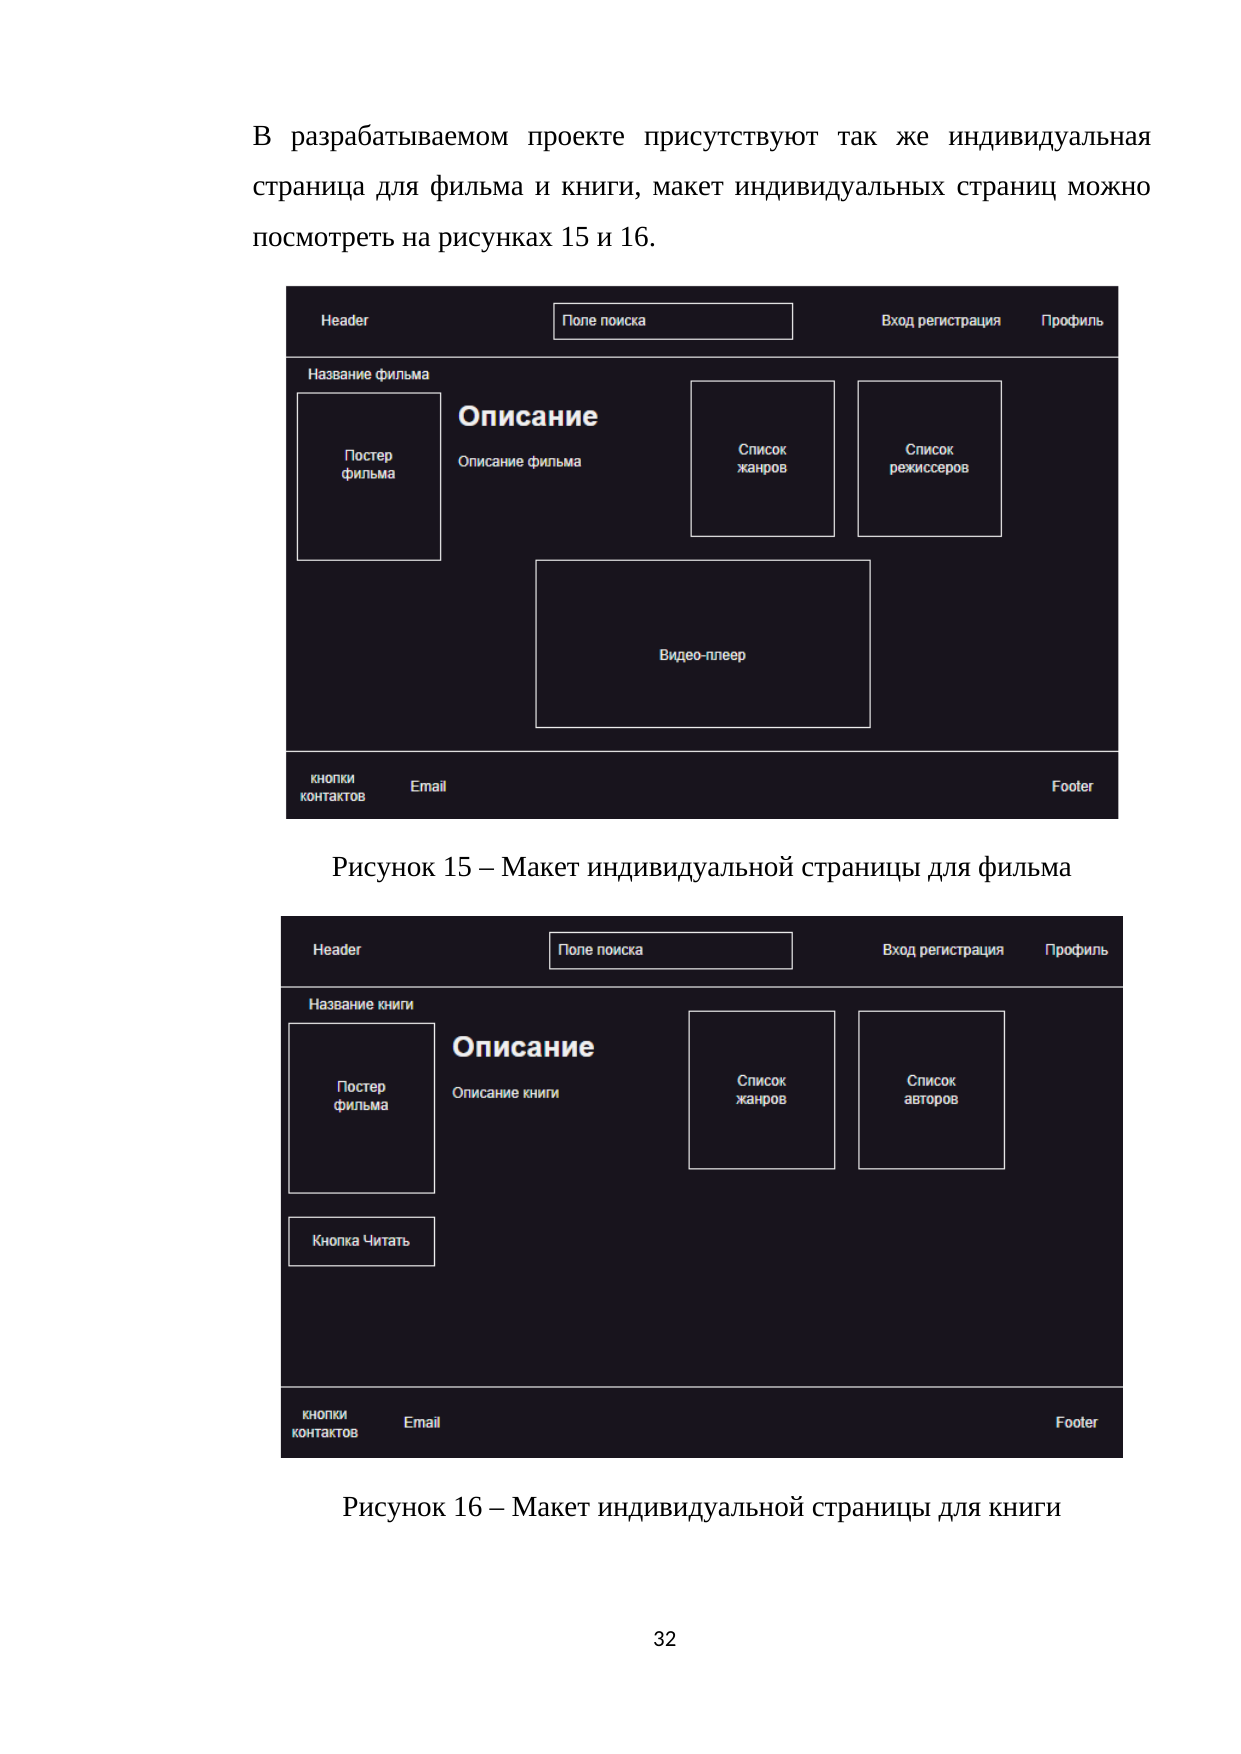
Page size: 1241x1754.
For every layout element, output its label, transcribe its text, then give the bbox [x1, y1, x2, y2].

picture [280, 916, 1123, 1458]
picture [285, 285, 1119, 819]
text В разрабатываемом проекте присутствуют так же индивидуальная страница для фильма и книги, макет индивидуальных страниц можно посмотреть на рисунках 15 и 16. [252, 118, 1152, 252]
text Рисунок 15 – Макет индивидуальной страницы для фильма [252, 849, 1152, 882]
text Рисунок 16 – Макет индивидуальной страницы для книги [252, 1489, 1152, 1522]
